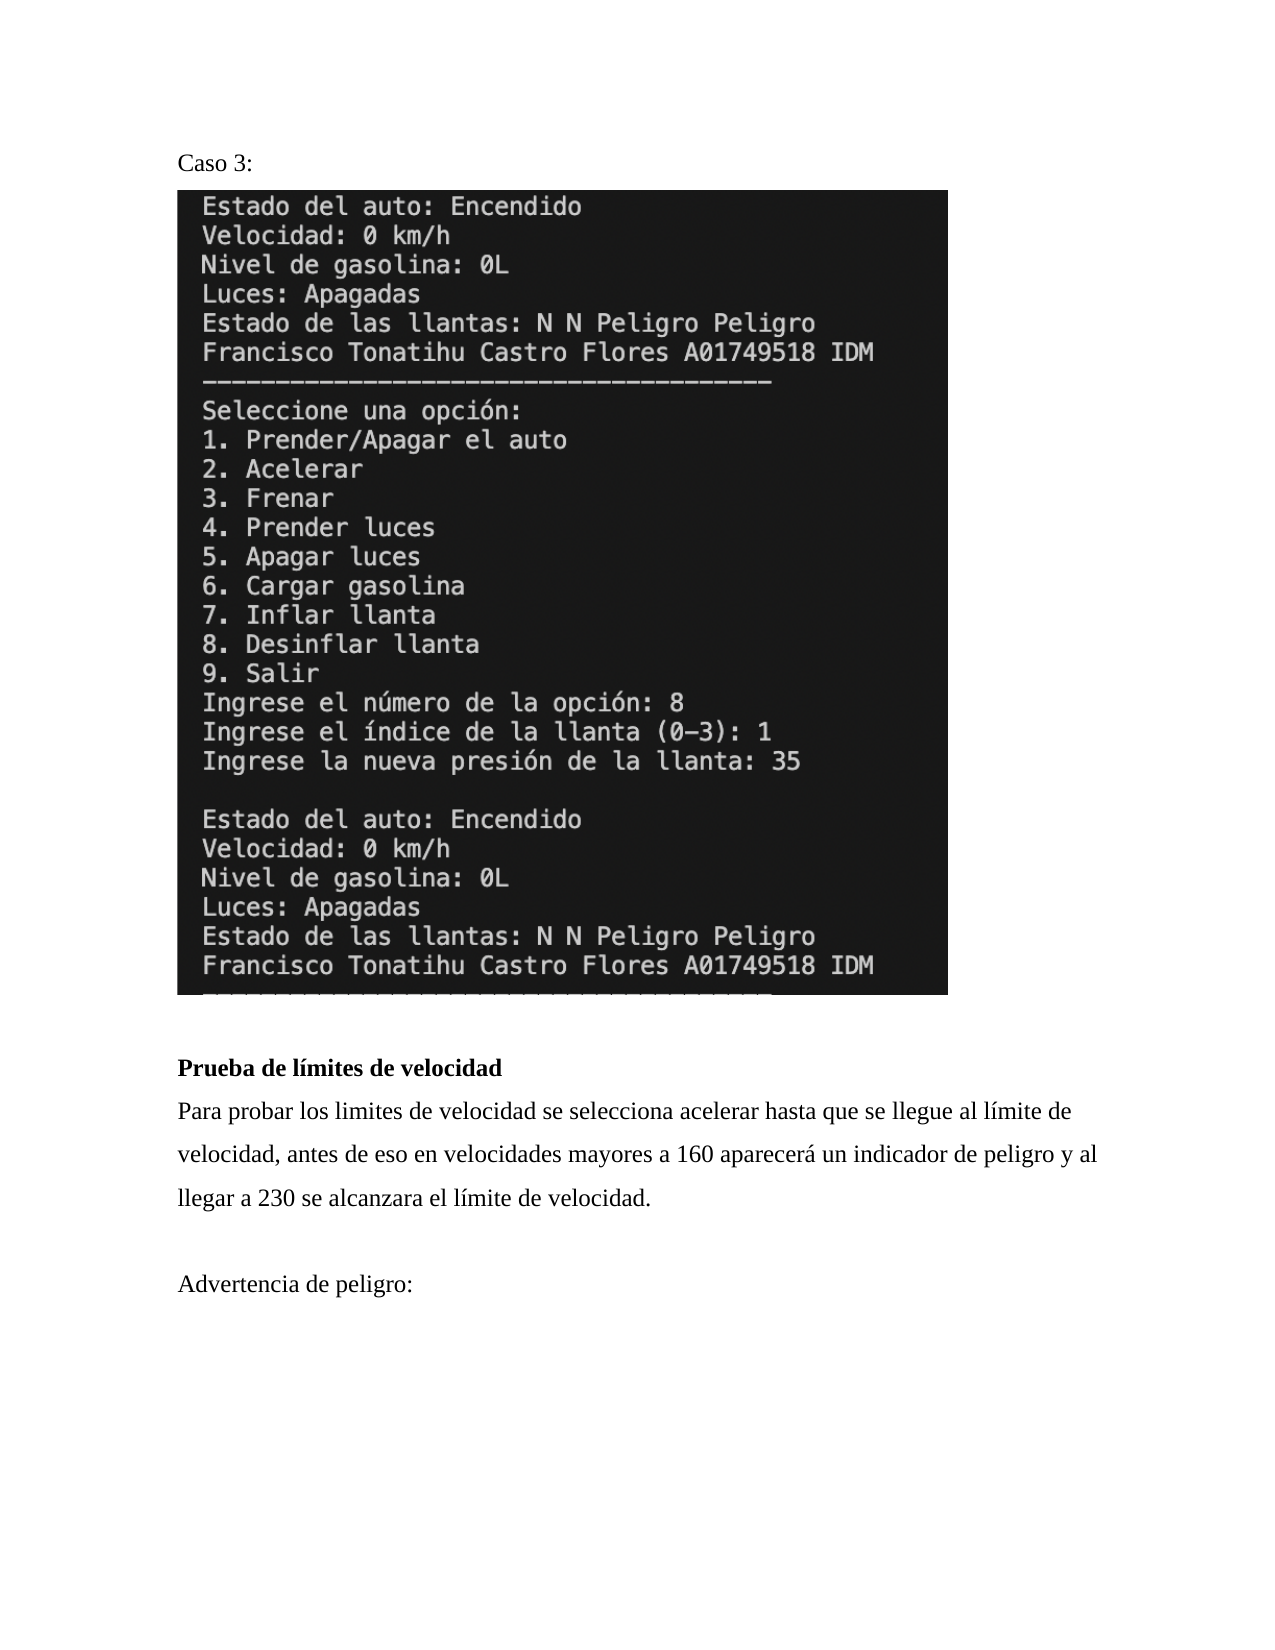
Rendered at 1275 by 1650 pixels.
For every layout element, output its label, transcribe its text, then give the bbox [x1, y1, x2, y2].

picture [177, 190, 948, 995]
text Advertencia de peligro: [177, 1269, 1098, 1298]
text Prueba de límites de velocidad [177, 1053, 1098, 1082]
text Caso 3: [177, 148, 1098, 176]
text Para probar los limites de velocidad se selecciona acelerar hasta que se llegue al límite de velocidad, antes de eso en velocidades mayores a 160 aparecerá un indicador de peligro y al llegar a 230 se alcanzara el límite de velocidad. [177, 1096, 1098, 1211]
